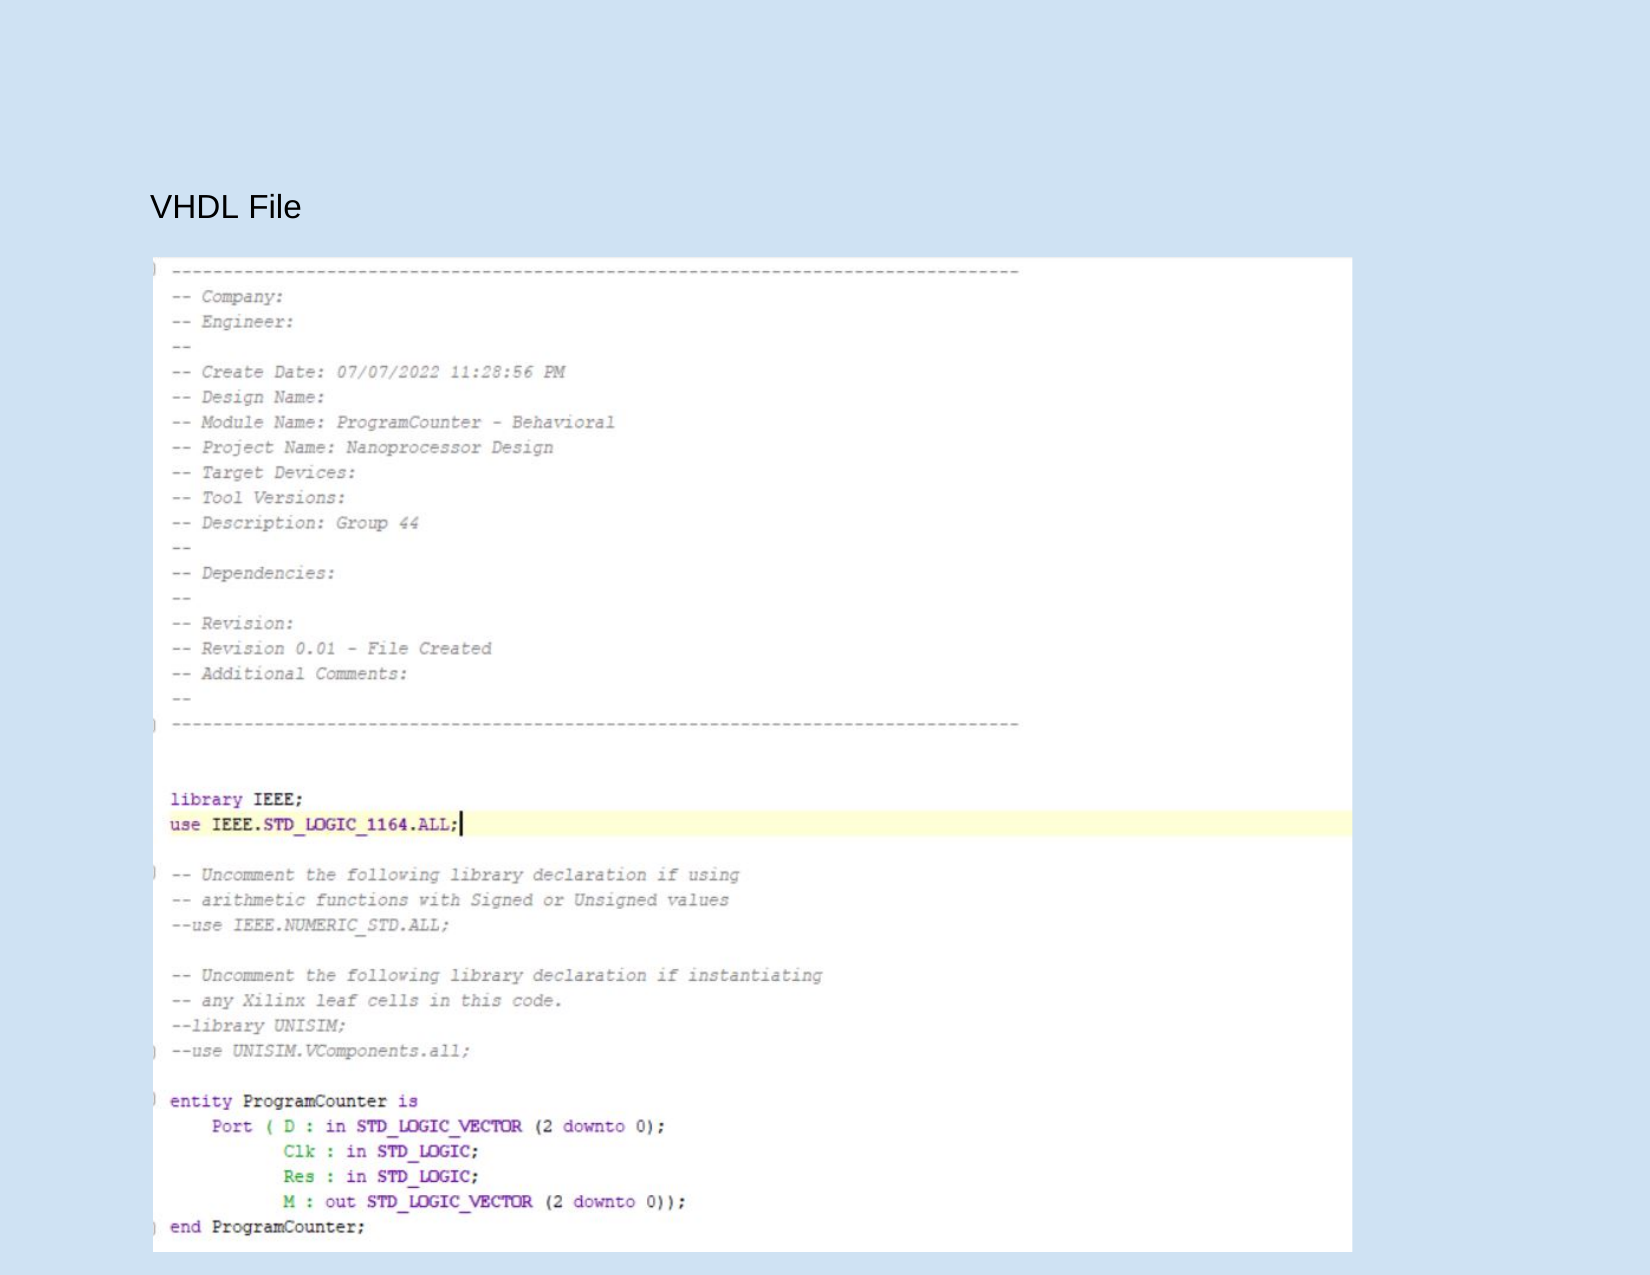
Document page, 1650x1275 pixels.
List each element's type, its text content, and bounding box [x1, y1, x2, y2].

subtitle VHDL File [150, 187, 1500, 226]
picture [153, 257, 1353, 1252]
